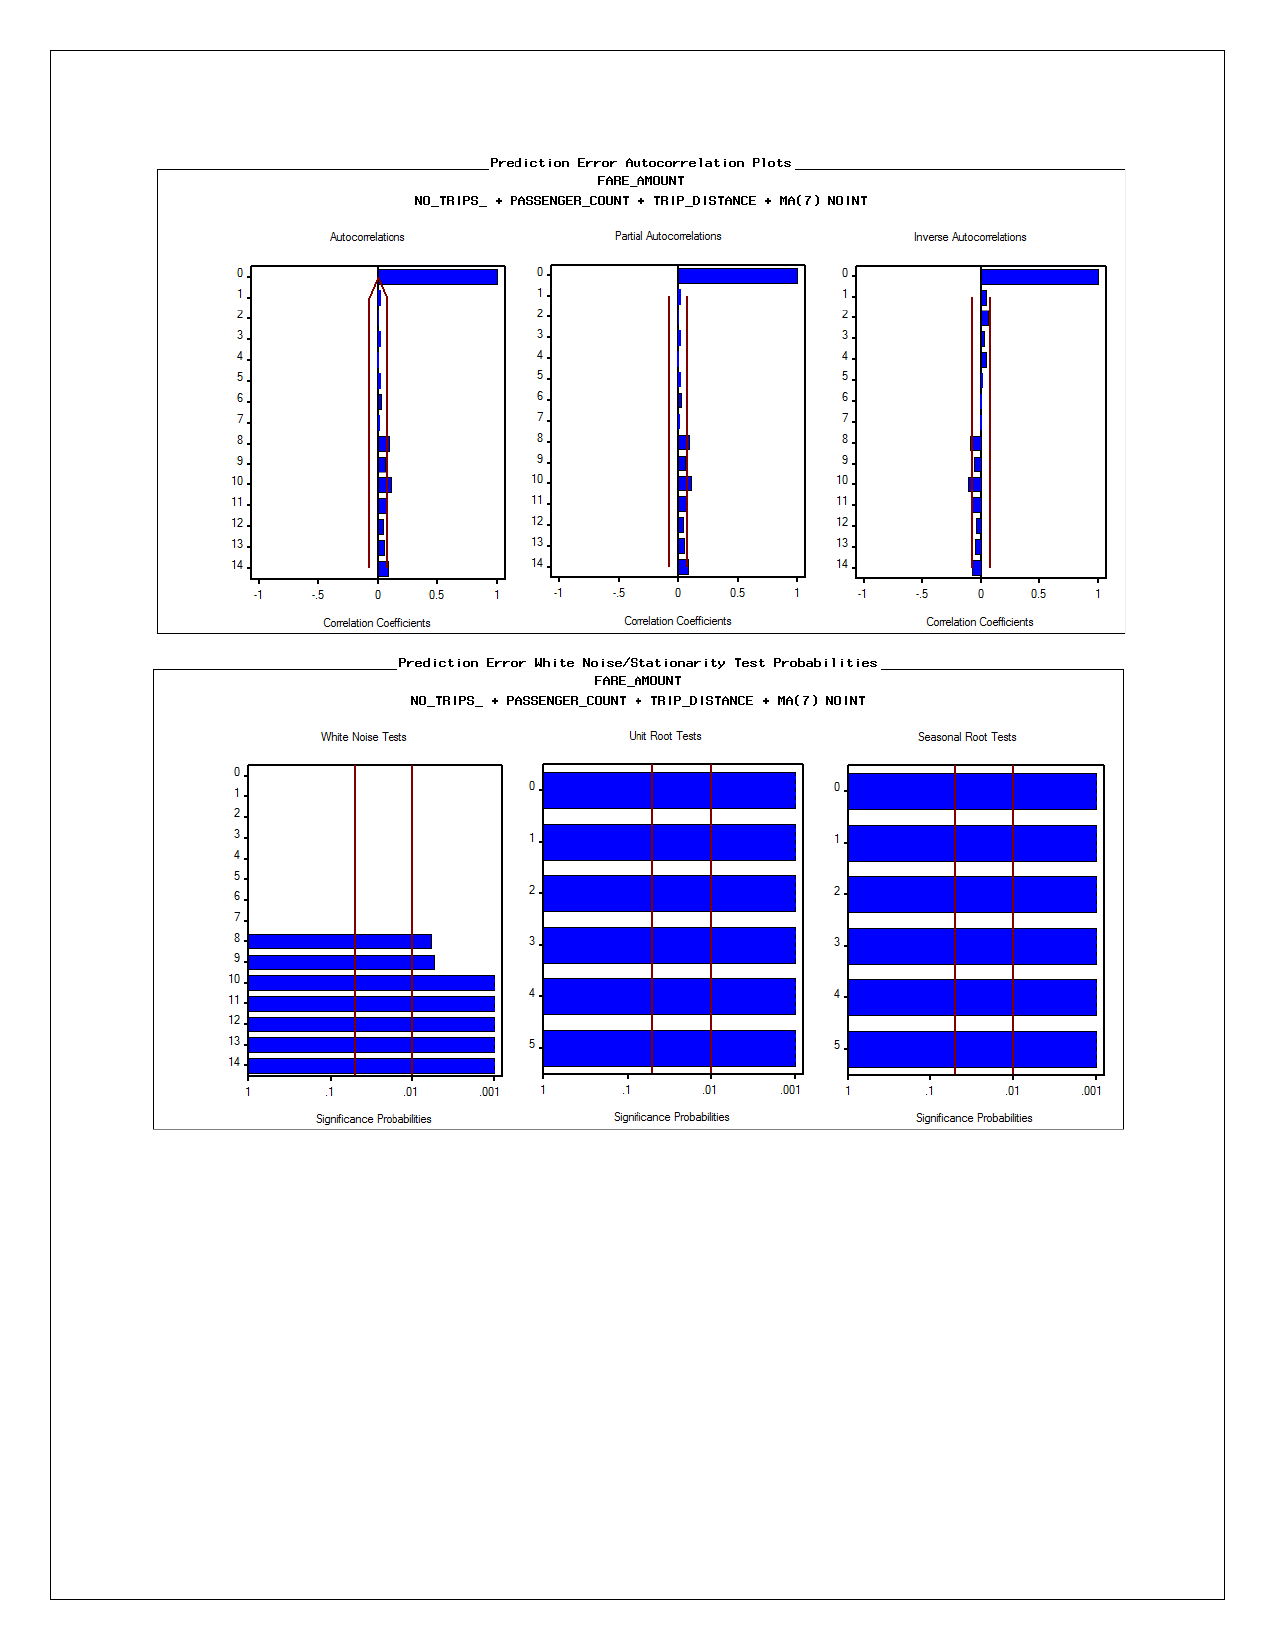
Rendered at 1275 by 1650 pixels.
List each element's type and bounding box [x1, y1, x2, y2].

picture [150, 651, 1125, 1130]
picture [150, 150, 1125, 635]
